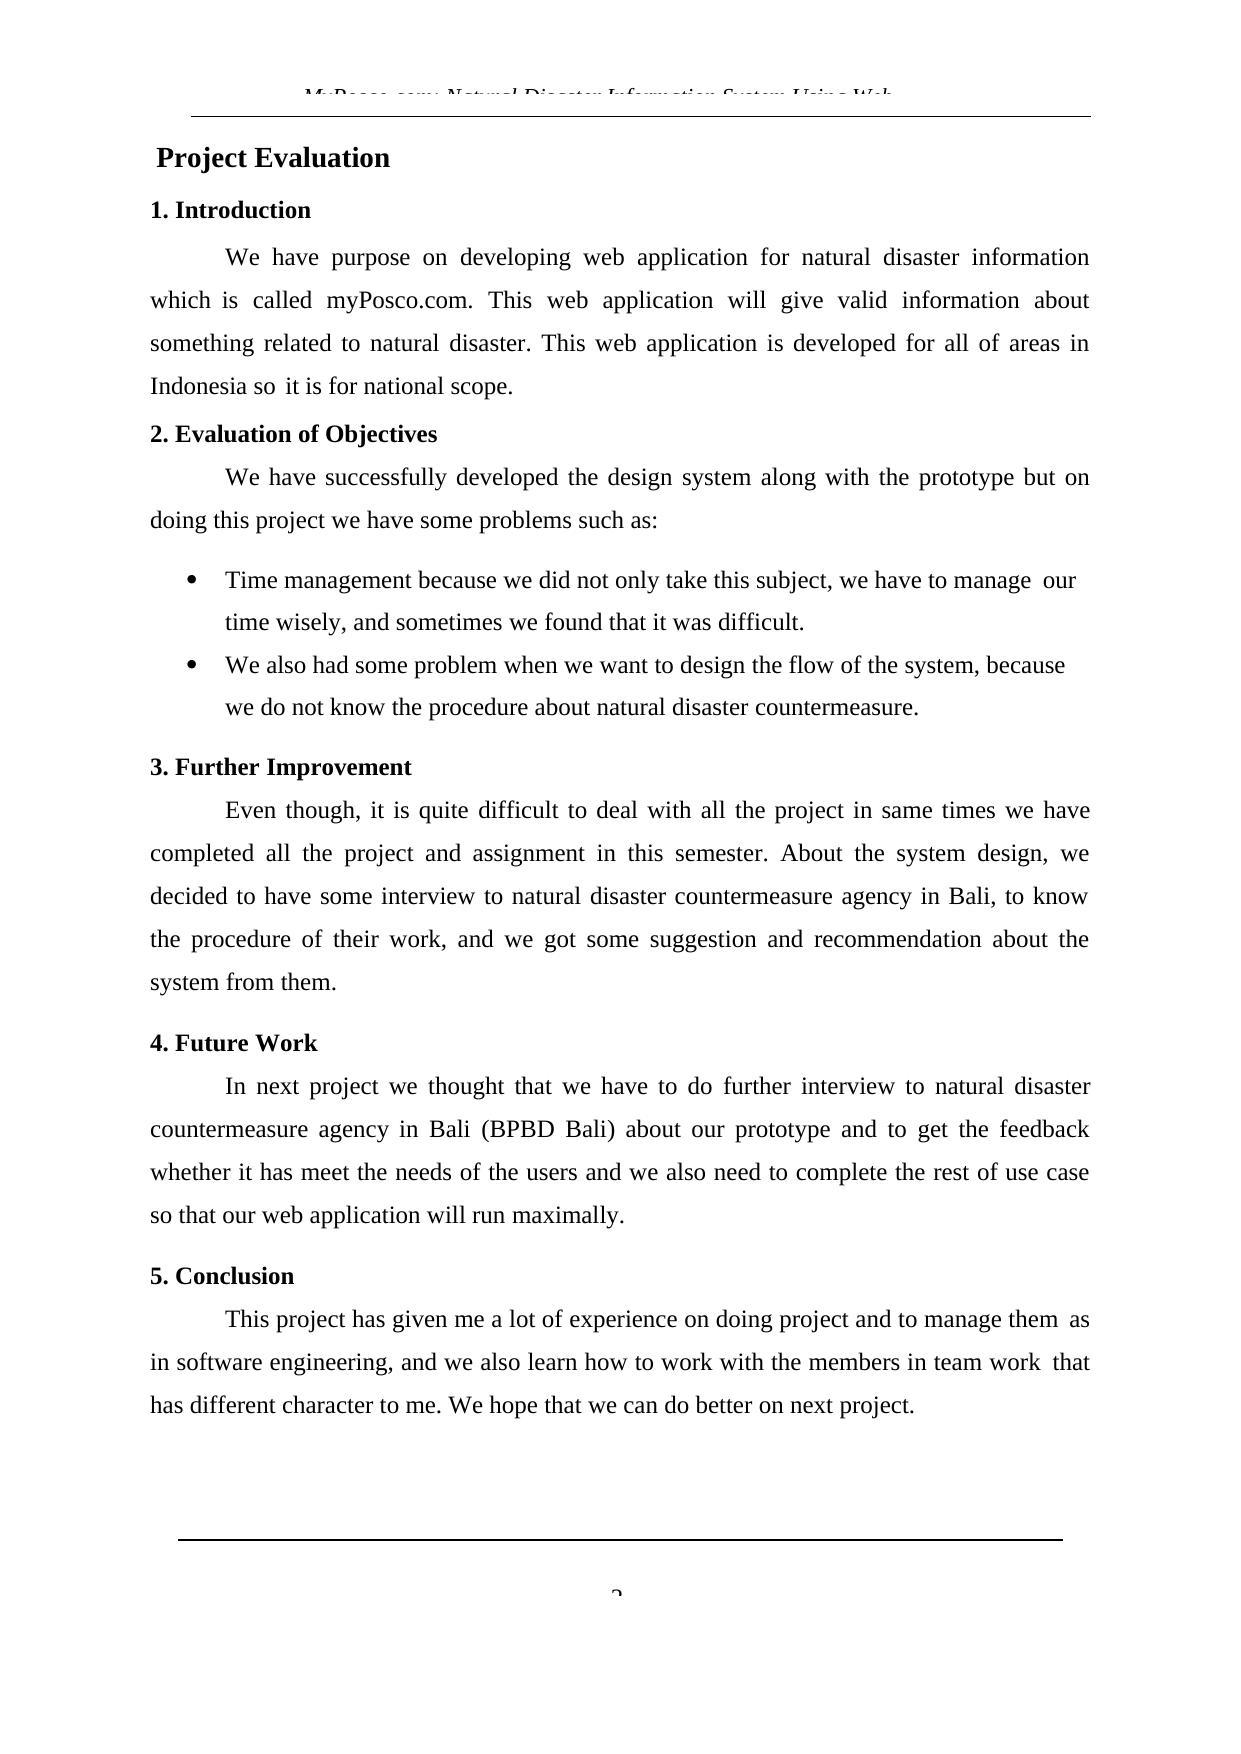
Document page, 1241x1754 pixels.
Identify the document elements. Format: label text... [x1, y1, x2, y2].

text We have successfully developed the design system along with the prototype but on doing this project we have some problems such as: [150, 462, 1090, 534]
text Even though, it is quite difficult to deal with all the project in same times we have completed all the project and assignment in this semester. About the system design, we decided to have some interview to natural disaster countermeasure agency in Bali, to know the procedure of their work, and we got some suggestion and recommendation about the system from them. [150, 795, 1090, 996]
subtitle Future Work [150, 1028, 1090, 1057]
list Introduction [150, 195, 1090, 223]
subtitle Conclusion [150, 1261, 1090, 1290]
text In next project we thought that we have to do further interview to natural disaster countermeasure agency in Bali (BPBD Bali) about our prototype and to get the feedback whether it has meet the needs of the users and we also need to complete the rest of use case so that our web application will run maximally. [150, 1071, 1090, 1229]
list Time management because we did not only take this subject, we have to manage our time wisely, and sometimes we found that it was difficult. [187, 565, 1090, 636]
text We have purpose on developing web application for natural disaster information which is called myPosco.com. This web application will give valid information about something related to natural disaster. This web application is developed for all of areas in Indonesia so it is for national scope. [150, 242, 1090, 400]
subtitle Evaluation of Objectives [150, 419, 1090, 448]
text This project has given me a lot of experience on doing project and to manage them as in software engineering, and we also learn how to work with the members in team work that has different character to me. We hope that we can do better on next project. [150, 1304, 1090, 1419]
list We also had some problem when we want to design the flow of the system, because we do not know the procedure about natural disaster countermeasure. [187, 650, 1090, 721]
subtitle Further Improvement [150, 752, 1090, 781]
text Project Evaluation [156, 140, 1090, 174]
